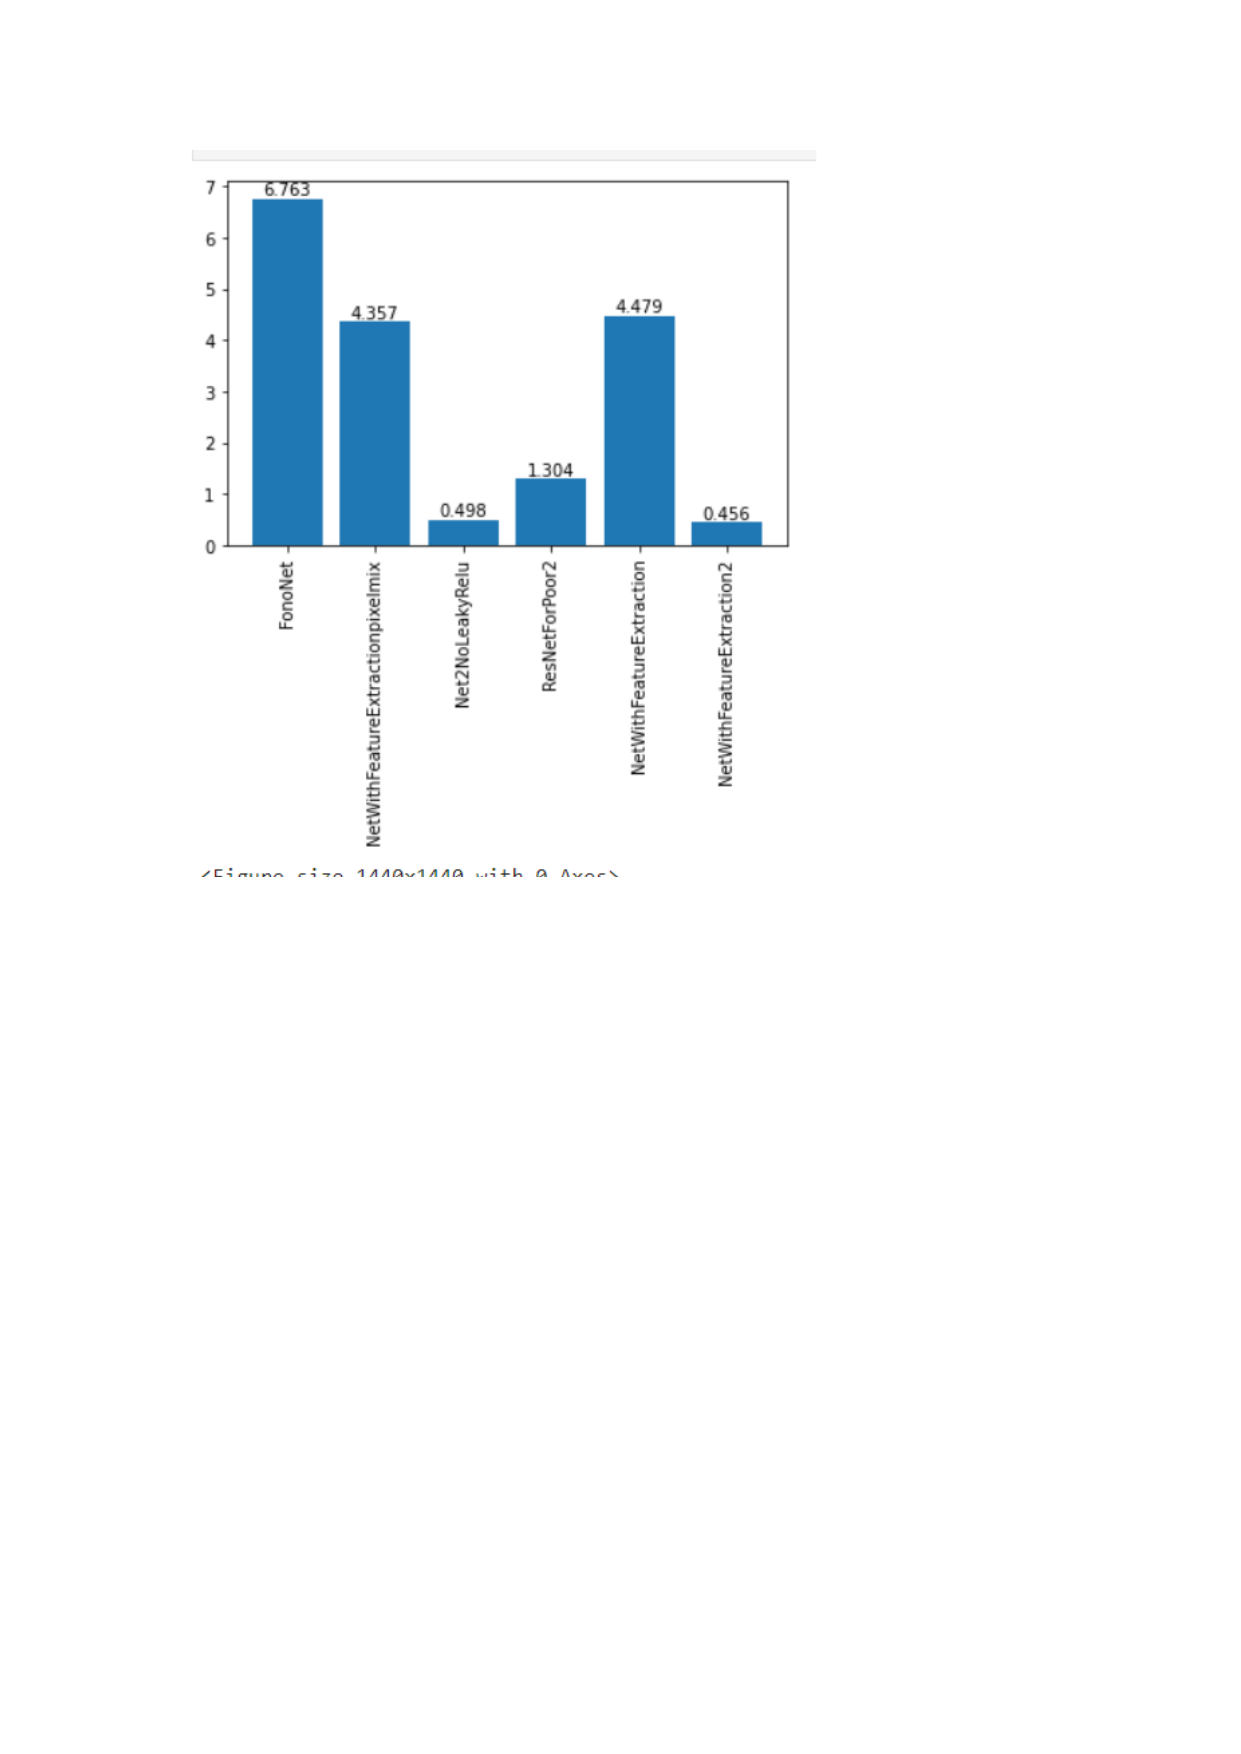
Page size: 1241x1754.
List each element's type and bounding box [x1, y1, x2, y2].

picture [150, 150, 817, 877]
